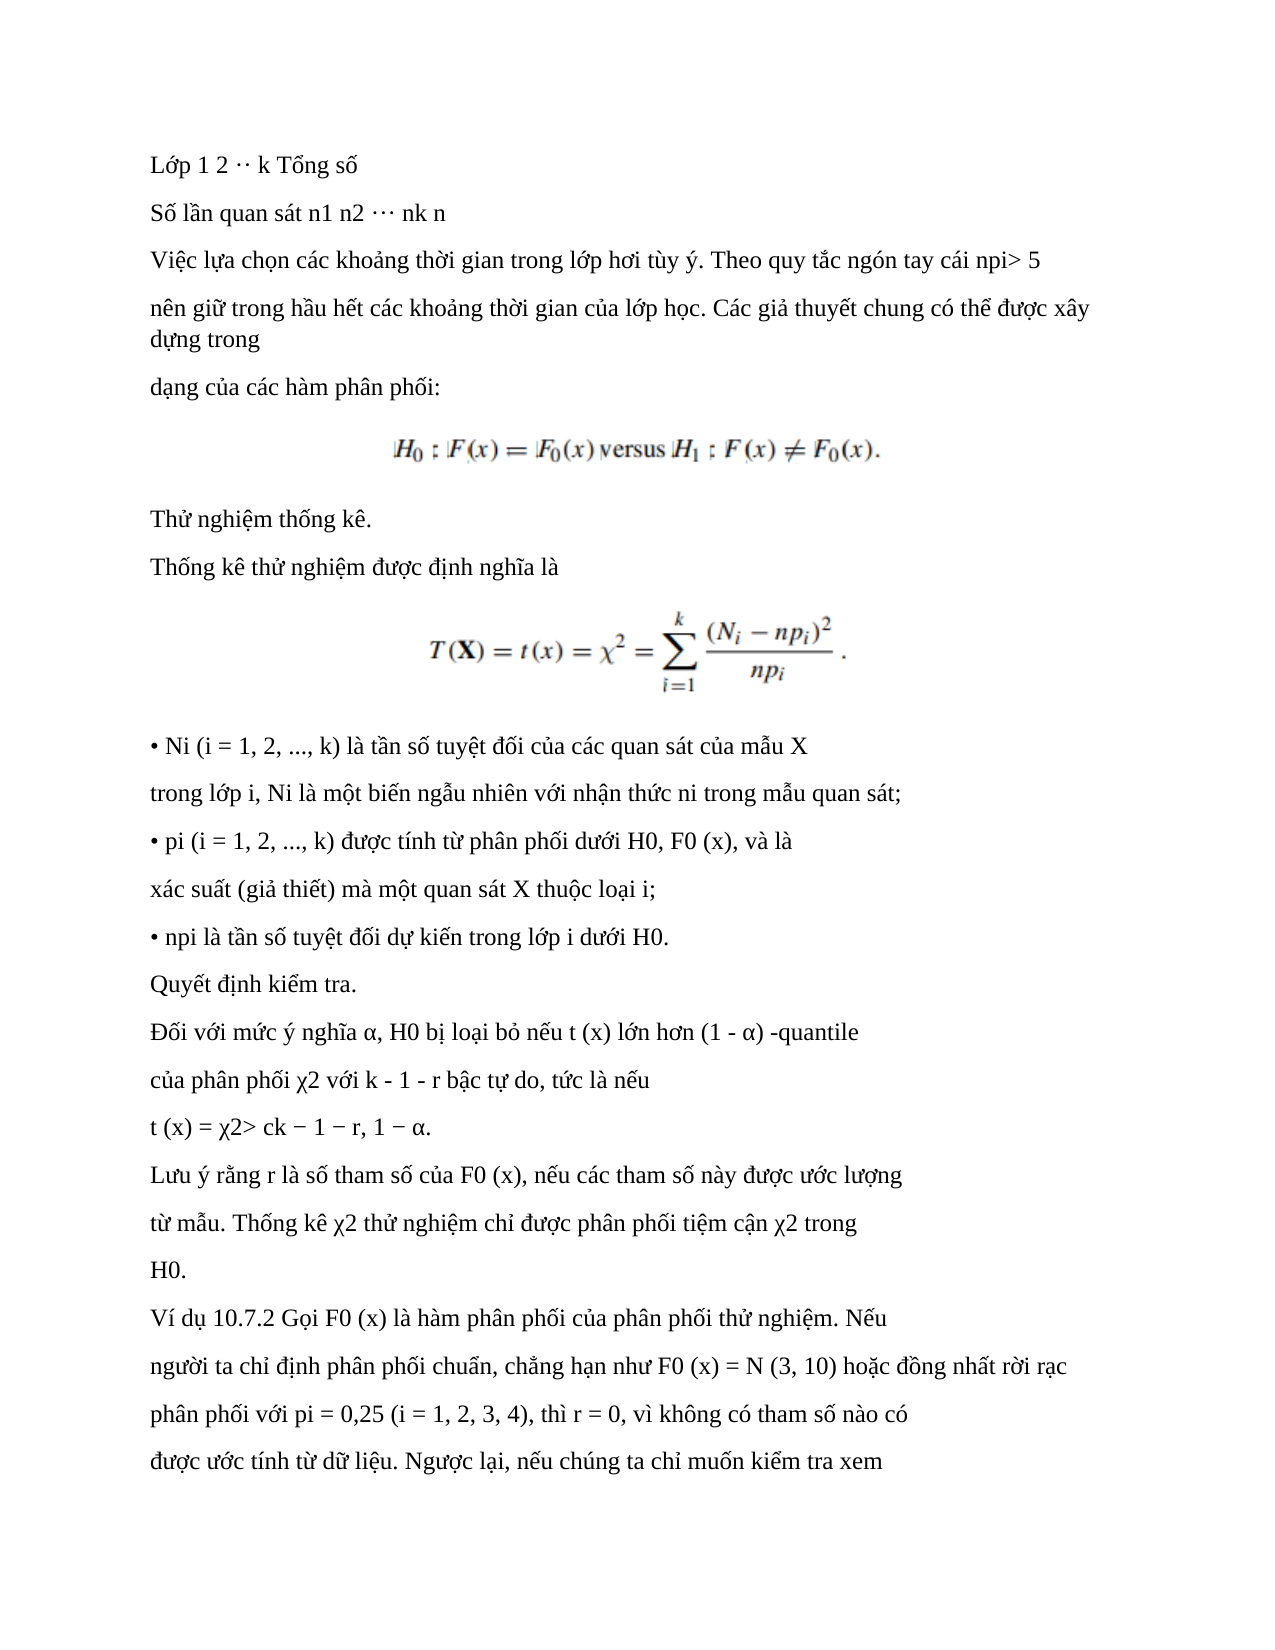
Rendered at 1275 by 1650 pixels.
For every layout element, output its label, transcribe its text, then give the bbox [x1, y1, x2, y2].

text • Ni (i = 1, 2, ..., k) là tần số tuyệt đối của các quan sát của mẫu X [150, 731, 1125, 759]
text xác suất (giả thiết) mà một quan sát X thuộc loại i; [150, 874, 1125, 903]
text Số lần quan sát n1 n2 ··· nk n [150, 198, 1125, 226]
picture [412, 599, 863, 712]
text Ví dụ 10.7.2 Gọi F0 (x) là hàm phân phối của phân phối thử nghiệm. Nếu [150, 1303, 1125, 1332]
text nên giữ trong hầu hết các khoảng thời gian của lớp học. Các giả thuyết chung có thể được xây dựng trong [150, 293, 1125, 353]
text trong lớp i, Ni là một biến ngẫu nhiên với nhận thức ni trong mẫu quan sát; [150, 778, 1125, 807]
text dạng của các hàm phân phối: [150, 372, 1125, 401]
text Đối với mức ý nghĩa α, H0 bị loại bỏ nếu t (x) lớn hơn (1 - α) -quantile [150, 1017, 1125, 1046]
text của phân phối χ2 với k - 1 - r bậc tự do, tức là nếu [150, 1065, 1125, 1093]
text Lớp 1 2 ·· k Tổng số [150, 150, 1125, 179]
text phân phối với pi = 0,25 (i = 1, 2, 3, 4), thì r = 0, vì không có tham số nào có [150, 1399, 1125, 1427]
text Việc lựa chọn các khoảng thời gian trong lớp hơi tùy ý. Theo quy tắc ngón tay cái npi> 5 [150, 245, 1125, 274]
text Thử nghiệm thống kê. [150, 504, 1125, 533]
text Lưu ý rằng r là số tham số của F0 (x), nếu các tham số này được ước lượng [150, 1160, 1125, 1189]
text H0. [150, 1256, 1125, 1284]
text • pi (i = 1, 2, ..., k) được tính từ phân phối dưới H0, F0 (x), và là [150, 826, 1125, 855]
text Thống kê thử nghiệm được định nghĩa là [150, 552, 1125, 581]
text được ước tính từ dữ liệu. Ngược lại, nếu chúng ta chỉ muốn kiểm tra xem [150, 1446, 1125, 1475]
picture [385, 419, 890, 486]
text người ta chỉ định phân phối chuẩn, chẳng hạn như F0 (x) = N (3, 10) hoặc đồng nhất rời rạc [150, 1351, 1125, 1380]
text Quyết định kiểm tra. [150, 969, 1125, 998]
text từ mẫu. Thống kê χ2 thử nghiệm chỉ được phân phối tiệm cận χ2 trong [150, 1208, 1125, 1237]
text • npi là tần số tuyệt đối dự kiến ​​trong lớp i dưới H0. [150, 922, 1125, 950]
text t (x) = χ2> ck − 1 − r, 1 − α. [150, 1112, 1125, 1141]
